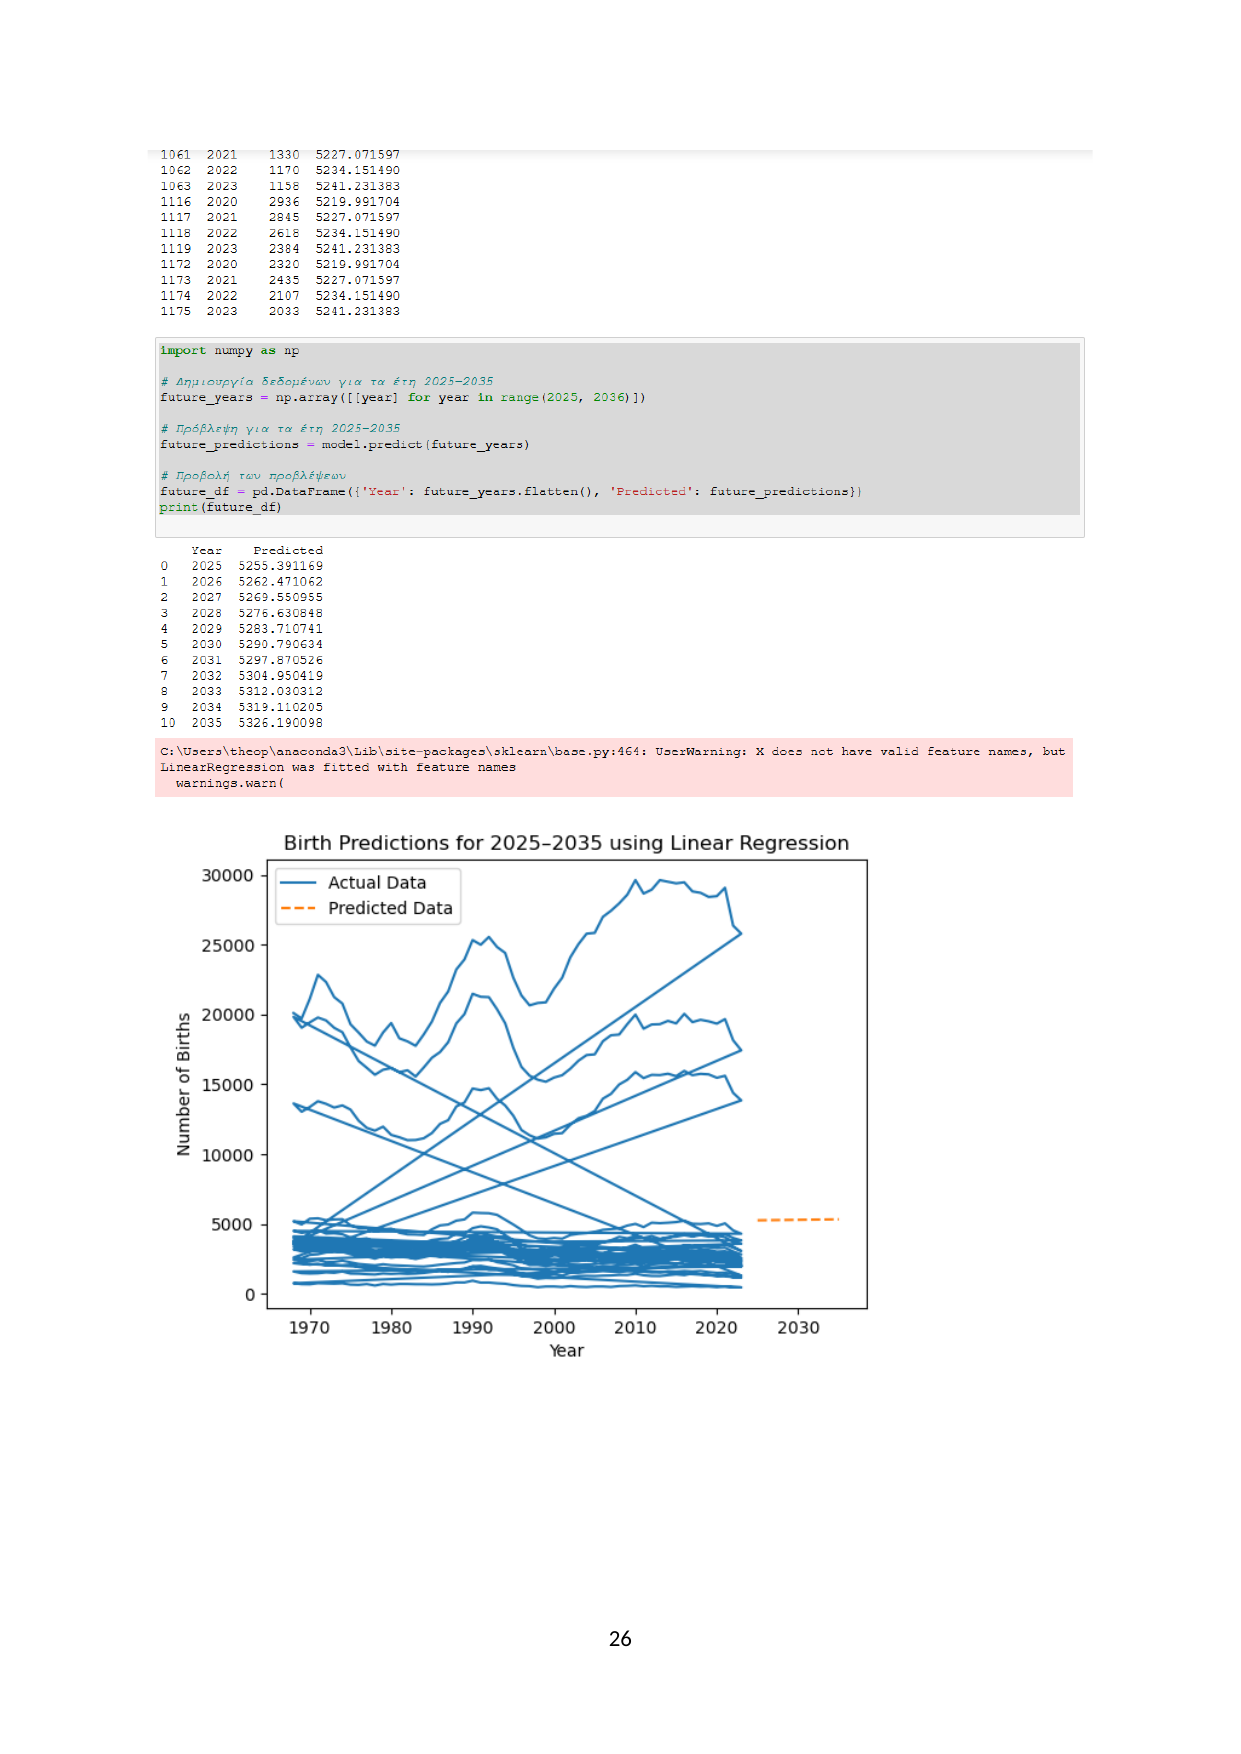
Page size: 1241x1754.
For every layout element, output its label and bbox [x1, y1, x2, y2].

picture [147, 147, 1093, 799]
picture [147, 817, 1093, 1370]
